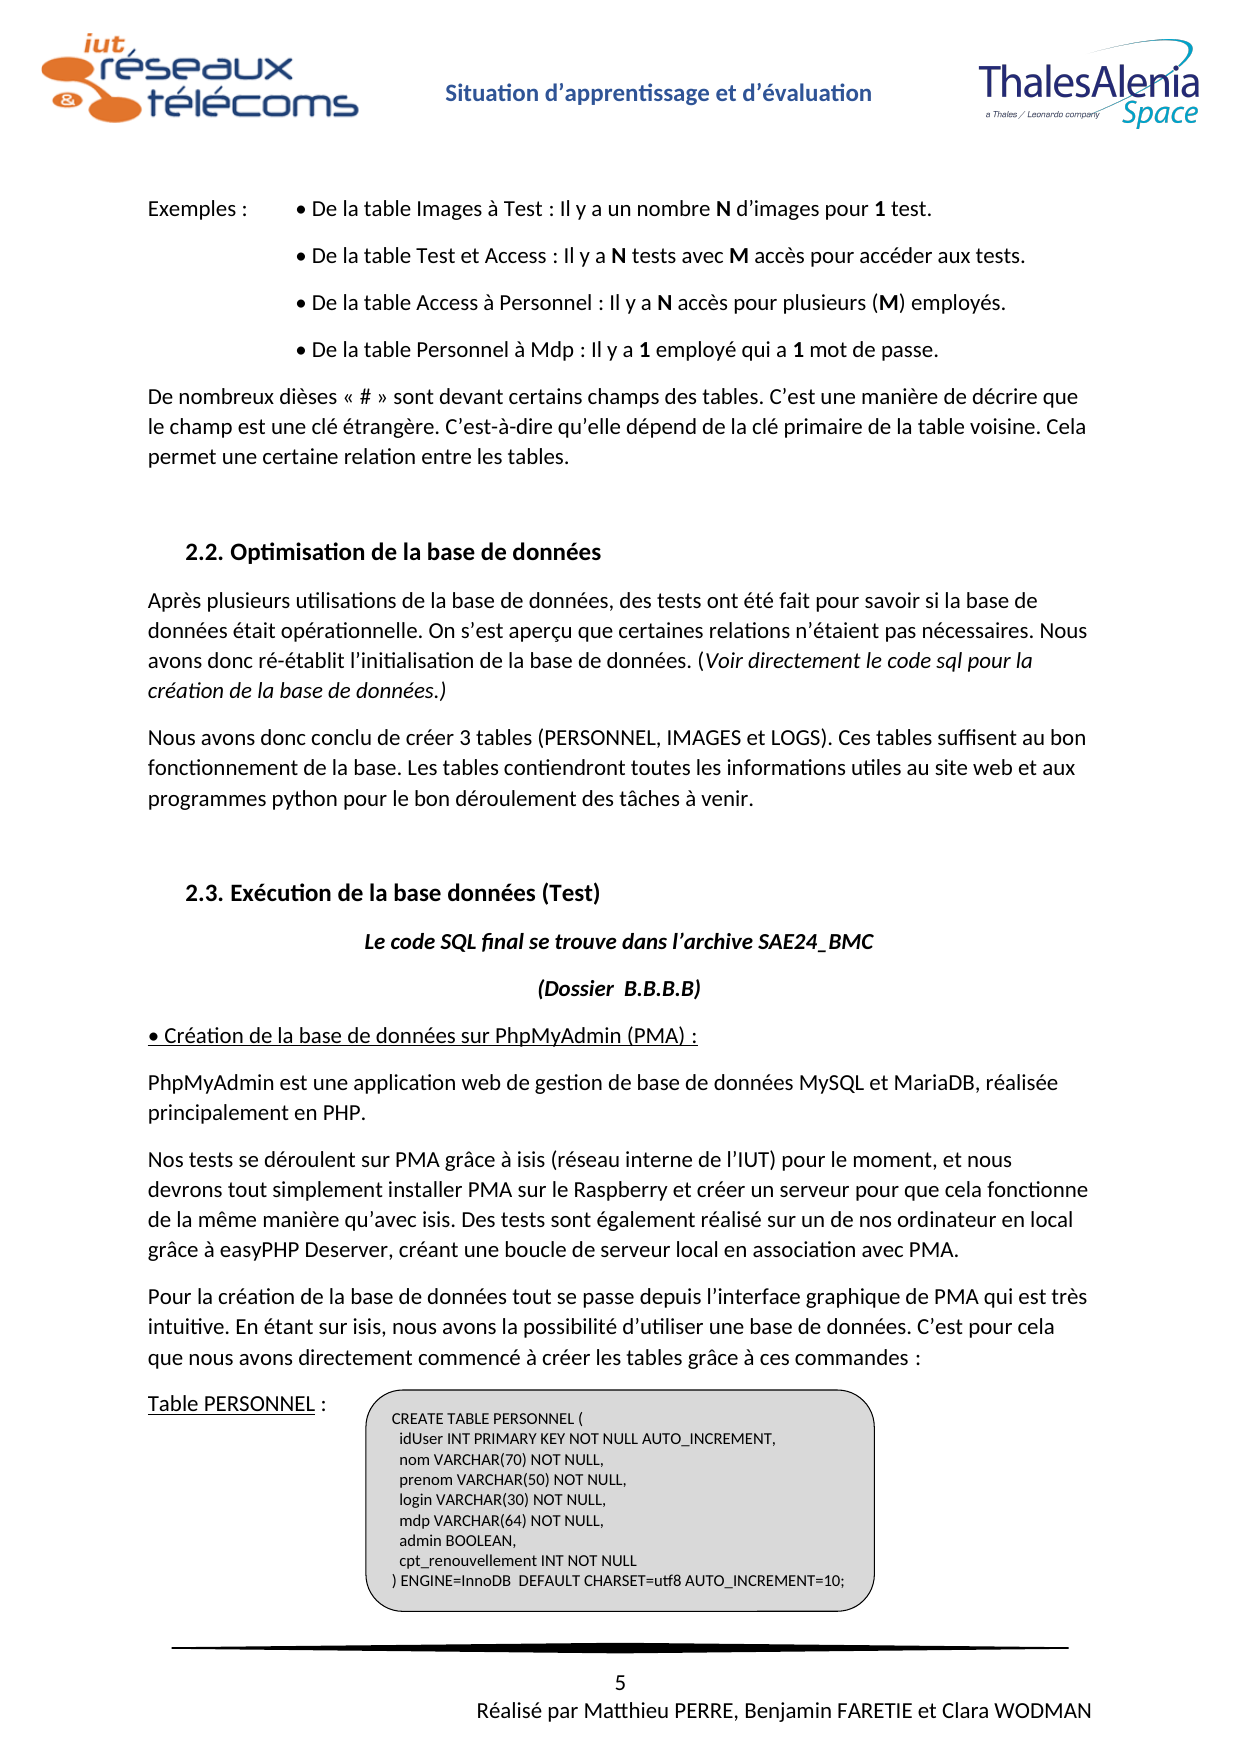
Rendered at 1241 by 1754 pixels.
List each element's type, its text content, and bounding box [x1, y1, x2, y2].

text Pour la création de la base de données tout se passe depuis l’interface graphique de PMA qui est très intuitive. En étant sur isis, nous avons la possibilité d’utiliser une base de données. C’est pour cela que nous avons directement commencé à créer les tables grâce à ces commandes : [148, 1282, 1093, 1371]
picture [1142, 110, 1149, 120]
text Le code SQL final se trouve dans l’archive SAE24_BMC [148, 927, 1093, 955]
list Exécution de la base données (Test) [185, 877, 1093, 908]
text • De la table Test et Access : Il y a N tests avec M accès pour accéder aux tests. [148, 241, 1093, 269]
text PhpMyAdmin est une application web de gestion de base de données MySQL et MariaDB, réalisée principalement en PHP. [148, 1068, 1093, 1126]
text De nombreux dièses « # » sont devant certains champs des tables. C’est une manière de décrire que le champ est une clé étrangère. C’est-à-dire qu’elle dépend de la clé primaire de la table voisine. Cela permet une certaine relation entre les tables. [148, 382, 1093, 470]
text Après plusieurs utilisations de la base de données, des tests ont été fait pour savoir si la base de données était opérationnelle. On s’est aperçu que certaines relations n’étaient pas nécessaires. Nous avons donc ré-établit l’initialisation de la base de données. (Voir directement le code sql pour la création de la base de données.) [148, 586, 1093, 704]
picture [41, 33, 359, 123]
text • De la table Access à Personnel : Il y a N accès pour plusieurs (M) employés. [148, 288, 1093, 316]
picture [978, 39, 1199, 129]
text • De la table Personnel à Mdp : Il y a 1 employé qui a 1 mot de passe. [148, 335, 1093, 363]
list Optimisation de la base de données [185, 536, 1093, 567]
text (Dossier B.B.B.B) [148, 974, 1093, 1002]
text Exemples : • De la table Images à Test : Il y a un nombre N d’images pour 1 test. [148, 194, 1093, 222]
text Table PERSONNEL : [148, 1389, 396, 1417]
text Nos tests se déroulent sur PMA grâce à isis (réseau interne de l’IUT) pour le moment, et nous devrons tout simplement installer PMA sur le Raspberry et créer un serveur pour que cela fonctionne de la même manière qu’avec isis. Des tests sont également réalisé sur un de nos ordinateur en local grâce à easyPHP Deserver, créant une boucle de serveur local en association avec PMA. [148, 1145, 1093, 1263]
text Nous avons donc conclu de créer 3 tables (PERSONNEL, IMAGES et LOGS). Ces tables suffisent au bon fonctionnement de la base. Les tables contiendront toutes les informations utiles au site web et aux programmes python pour le bon déroulement des tâches à venir. [148, 723, 1093, 812]
text Table PERSONNEL : [844, 1389, 1093, 1417]
text • Création de la base de données sur PhpMyAdmin (PMA) : [148, 1021, 1093, 1049]
